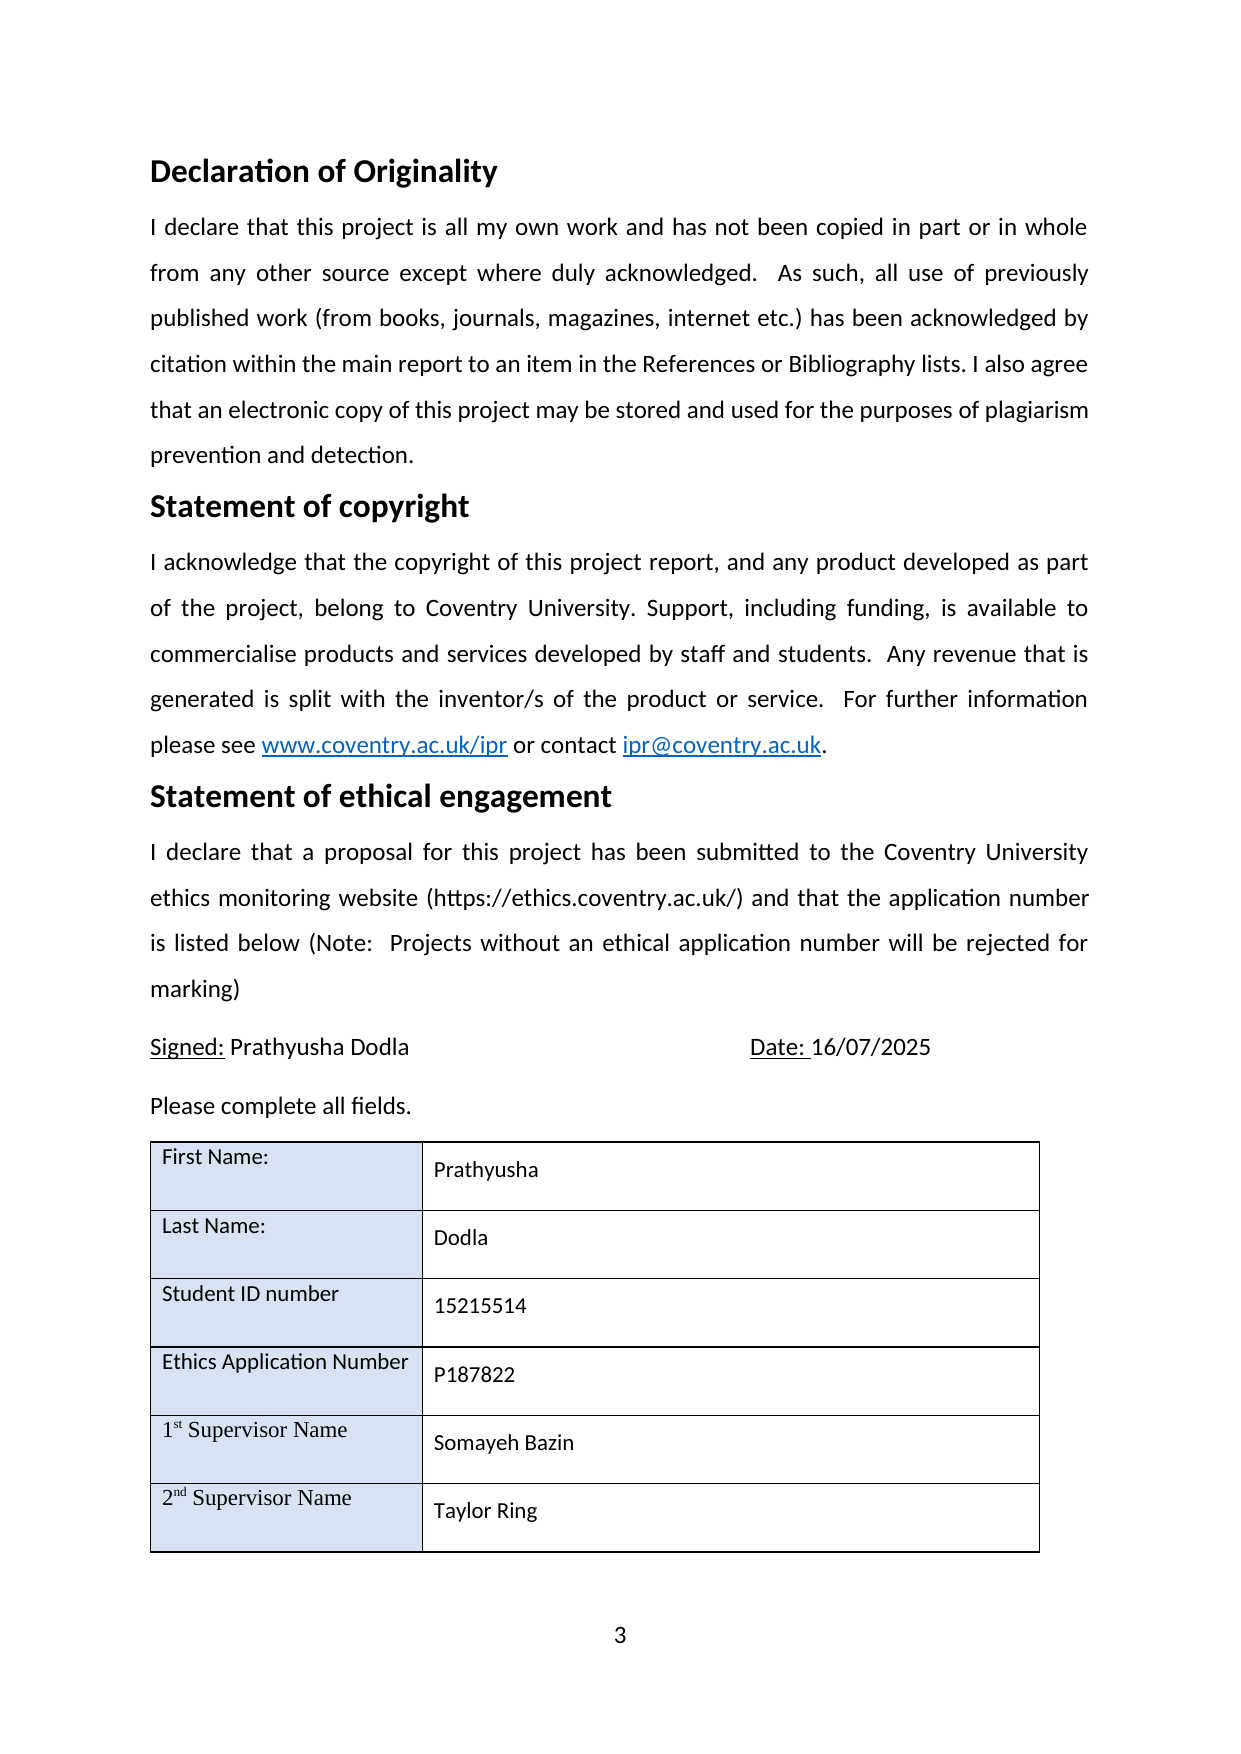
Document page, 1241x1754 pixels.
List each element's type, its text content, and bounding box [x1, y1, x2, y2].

table_cell Somayeh Bazin [423, 1416, 1039, 1483]
table_cell Student ID number [151, 1279, 422, 1346]
table_cell Dodla [423, 1211, 1039, 1278]
table_cell 1st Supervisor Name [151, 1416, 422, 1483]
text I declare that this project is all my own work and has not been copied in part or in whole from any other source except where duly acknowledged. As such, all use of previously published work (from books, journals, magazines, internet etc.) has been acknowledged by citation within the main report to an item in the References or Bibliography lists. I also agree that an electronic copy of this project may be stored and used for the purposes of plagiarism prevention and detection. [150, 211, 1090, 470]
text I declare that a proposal for this project has been submitted to the Coventry University ethics monitoring website (https://ethics.coventry.ac.uk/) and that the application number is listed below (Note: Projects without an ethical application number will be rejected for marking) [150, 836, 1090, 1004]
table_cell P187822 [423, 1348, 1039, 1415]
table_cell 15215514 [423, 1279, 1039, 1346]
text Statement of copyright [150, 485, 1090, 526]
text Statement of ethical engagement [150, 775, 1090, 816]
table_header First Name: [151, 1143, 422, 1210]
text Signed: Prathyusha Dodla Date: 16/07/2025 [150, 1032, 1090, 1062]
table_header Prathyusha [423, 1143, 1039, 1210]
table_cell Taylor Ring [423, 1484, 1039, 1551]
text Declaration of Originality [150, 150, 1090, 191]
table_cell Last Name: [151, 1211, 422, 1278]
text Please complete all fields. [150, 1090, 1090, 1120]
table_cell Ethics Application Number [151, 1348, 422, 1415]
text I acknowledge that the copyright of this project report, and any product developed as part of the project, belong to Coventry University. Support, including funding, is available to commercialise products and services developed by staff and students. Any revenue that is generated is split with the inventor/s of the product or service. For further information please see www.coventry.ac.uk/ipr or contact ipr@coventry.ac.uk. [150, 546, 1090, 760]
table_cell 2nd Supervisor Name [151, 1484, 422, 1551]
